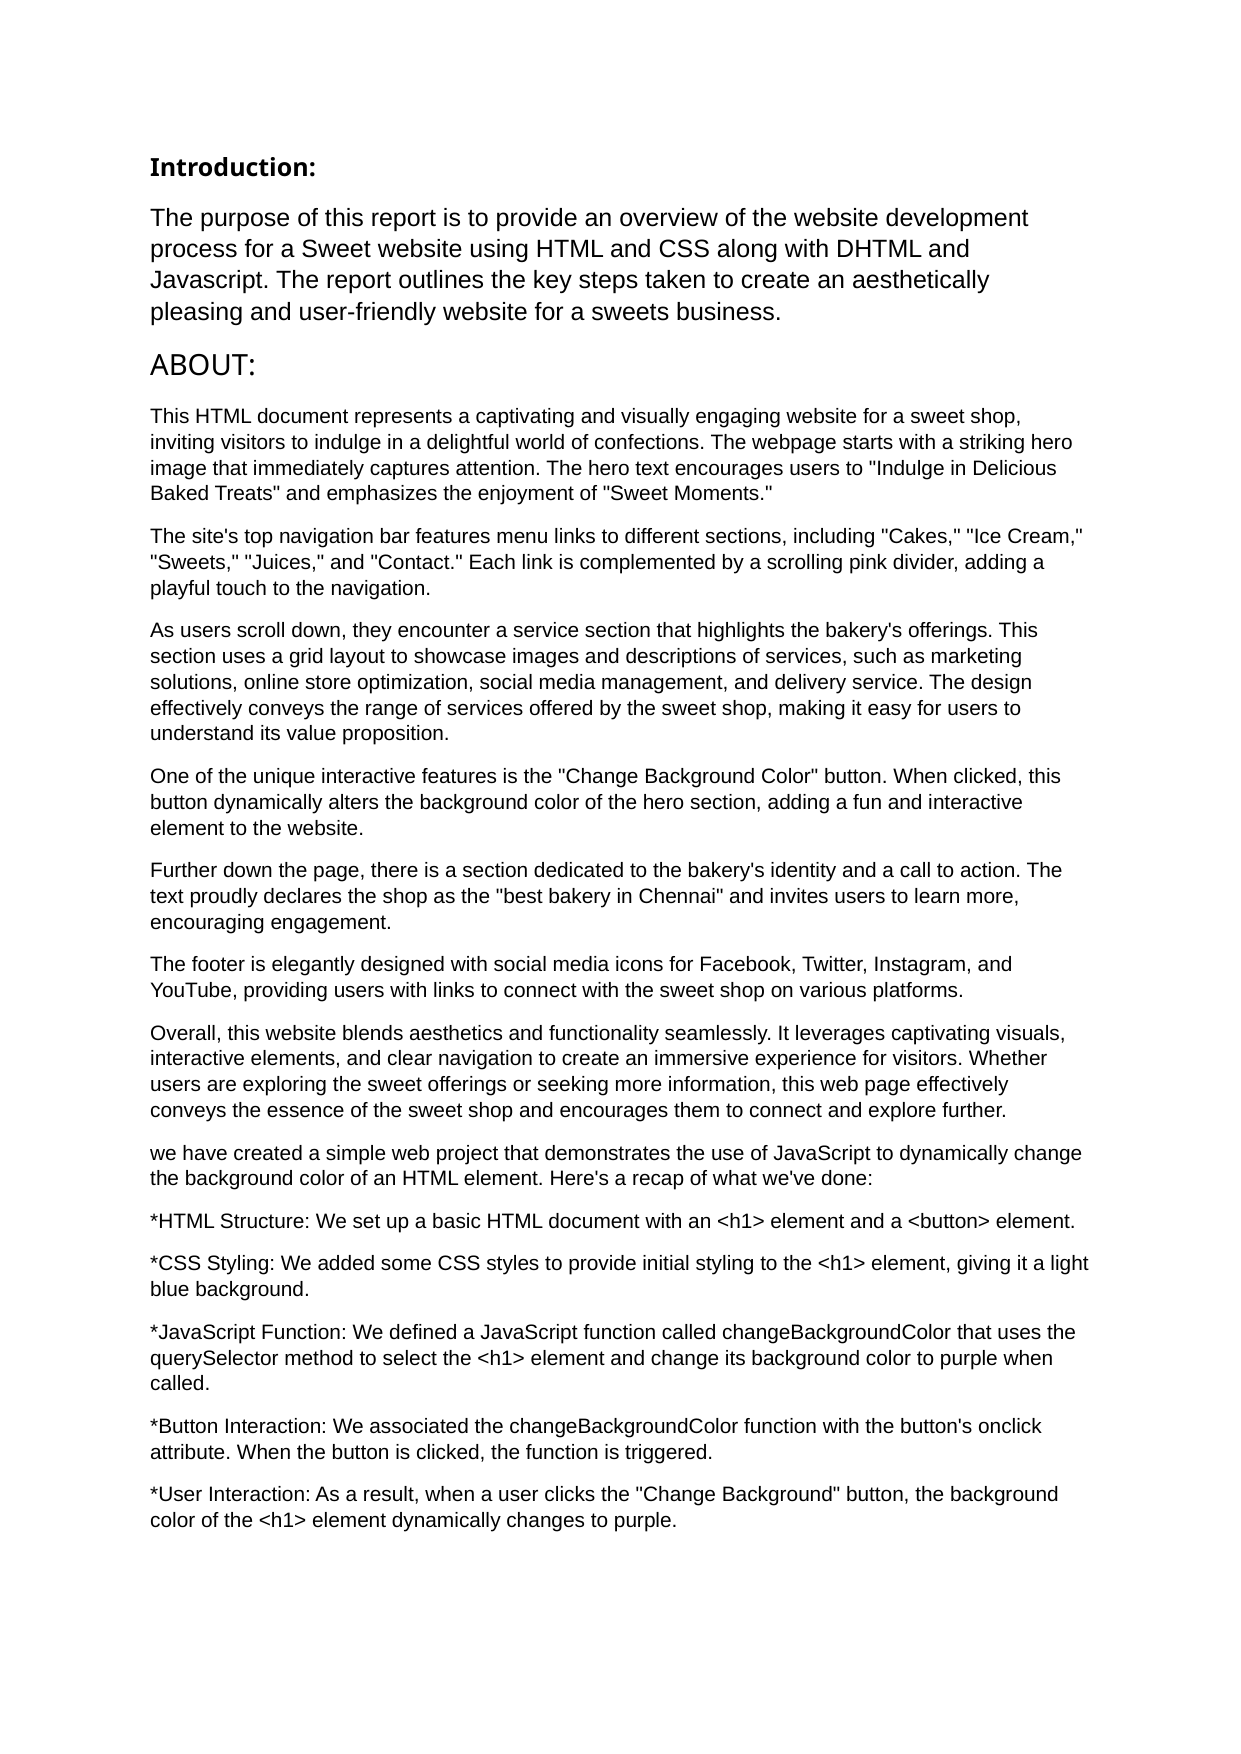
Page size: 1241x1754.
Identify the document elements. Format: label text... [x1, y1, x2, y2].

text *Button Interaction: We associated the changeBackgroundColor function with the button's onclick attribute. When the button is clicked, the function is triggered. [150, 1414, 1090, 1463]
text The purpose of this report is to provide an overview of the website development process for a Sweet website using HTML and CSS along with DHTML and Javascript. The report outlines the key steps taken to create an aesthetically pleasing and user-friendly website for a sweets business. [150, 203, 1090, 325]
text *HTML Structure: We set up a basic HTML document with an <h1> element and a <button> element. [150, 1209, 1090, 1233]
text ABOUT: [150, 344, 1090, 384]
text This HTML document represents a captivating and visually engaging website for a sweet shop, inviting visitors to indulge in a delightful world of confections. The webpage starts with a striking hero image that immediately captures attention. The hero text encourages users to "Indulge in Delicious Baked Treats" and emphasizes the enjoyment of "Sweet Moments." [150, 404, 1090, 505]
text Further down the page, there is a section dedicated to the bakery's identity and a call to action. The text proudly declares the shop as the "best bakery in Chennai" and invites users to learn more, encouraging engagement. [150, 858, 1090, 933]
text The footer is elegantly designed with social media icons for Facebook, Twitter, Instagram, and YouTube, providing users with links to connect with the sweet shop on various platforms. [150, 952, 1090, 1002]
text *User Interaction: As a result, when a user clicks the "Change Background" button, the background color of the <h1> element dynamically changes to purple. [150, 1482, 1090, 1532]
text we have created a simple web project that demonstrates the use of JavaScript to dynamically change the background color of an HTML element. Here's a recap of what we've done: [150, 1140, 1090, 1190]
text One of the unique interactive features is the "Change Background Color" button. When clicked, this button dynamically alters the background color of the hero section, adding a fun and interactive element to the website. [150, 764, 1090, 839]
text *CSS Styling: We added some CSS styles to provide initial styling to the <h1> element, giving it a light blue background. [150, 1251, 1090, 1301]
text Overall, this website blends aesthetics and functionality seamlessly. It leverages captivating visuals, interactive elements, and clear navigation to create an immersive experience for visitors. Whether users are exploring the sweet offerings or seeking more information, this web page effectively conveys the essence of the sweet shop and encourages them to connect and explore further. [150, 1020, 1090, 1122]
text *JavaScript Function: We defined a JavaScript function called changeBackgroundColor that uses the querySelector method to select the <h1> element and change its background color to purple when called. [150, 1319, 1090, 1395]
text The site's top navigation bar features menu links to different sections, including "Cakes," "Ice Cream," "Sweets," "Juices," and "Contact." Each link is complemented by a scrolling pink divider, adding a playful touch to the navigation. [150, 524, 1090, 599]
text Introduction: [150, 150, 1090, 184]
text As users scroll down, they encounter a service section that highlights the bakery's offerings. This section uses a grid layout to showcase images and descriptions of services, such as marketing solutions, online store optimization, social media management, and delivery service. The design effectively conveys the range of services offered by the sweet shop, making it easy for users to understand its value proposition. [150, 618, 1090, 745]
